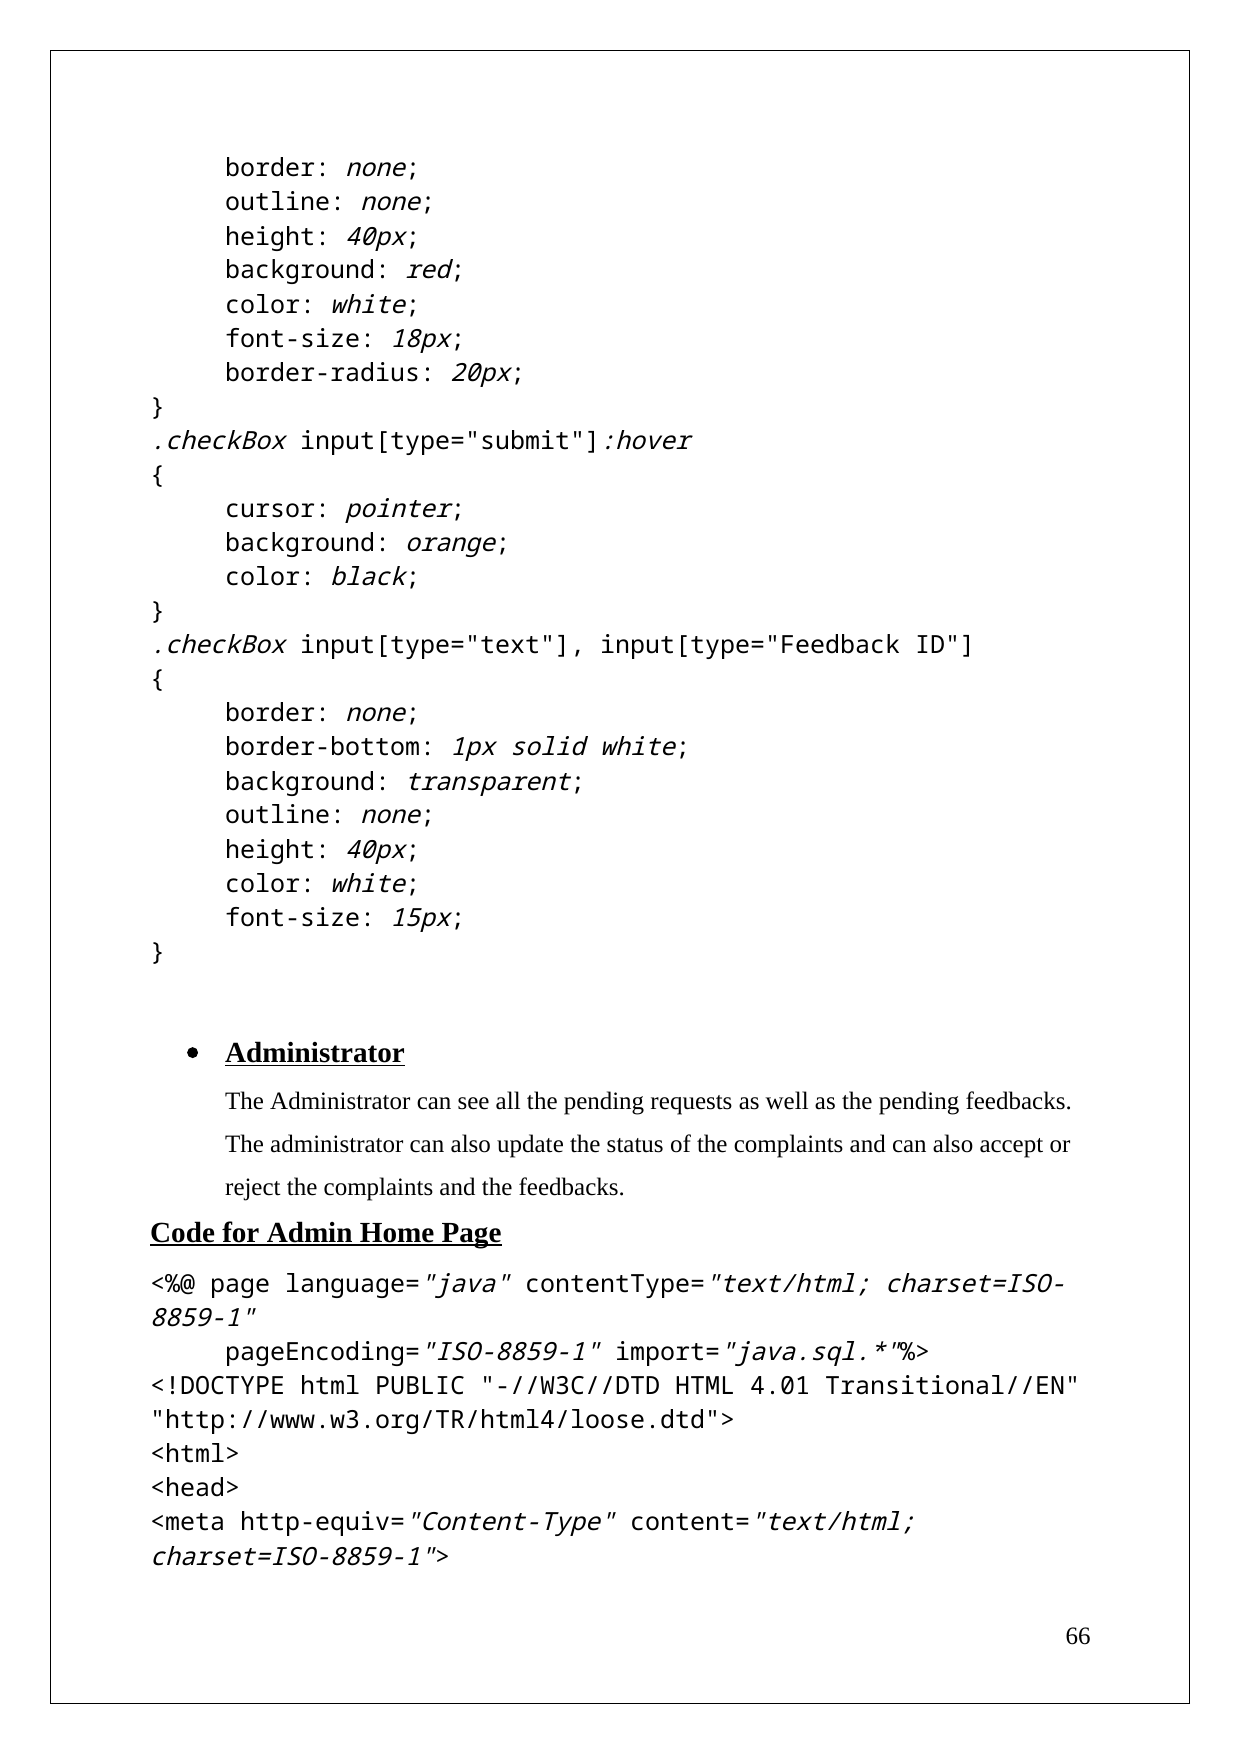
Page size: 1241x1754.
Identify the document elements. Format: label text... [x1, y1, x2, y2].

text .checkBox input[type="text"], input[type="Feedback ID"] [150, 627, 1090, 661]
text { [150, 661, 1090, 695]
text <html> [150, 1436, 1090, 1470]
text { [150, 457, 1090, 491]
text Code for Admin Home Page [150, 1215, 1090, 1249]
text color: white; [150, 286, 1090, 320]
text outline: none; [150, 797, 1090, 831]
text border-bottom: 1px solid white; [150, 729, 1090, 763]
text border: none; [150, 150, 1090, 184]
text height: 40px; [150, 831, 1090, 865]
text <meta http-equiv="Content-Type" content="text/html; charset=ISO-8859-1"> [150, 1504, 1090, 1572]
text border-radius: 20px; [150, 354, 1090, 388]
text color: black; [150, 559, 1090, 593]
text background: transparent; [150, 763, 1090, 797]
text The Administrator can see all the pending requests as well as the pending feedbacks. [225, 1086, 1090, 1115]
list Administrator [187, 1036, 1090, 1069]
text <%@ page language="java" contentType="text/html; charset=ISO-8859-1" [150, 1266, 1090, 1334]
text outline: none; [150, 184, 1090, 218]
text } [150, 933, 1090, 967]
text .checkBox input[type="submit"]:hover [150, 422, 1090, 457]
text font-size: 18px; [150, 320, 1090, 354]
text color: white; [150, 865, 1090, 899]
text The administrator can also update the status of the complaints and can also accept or reject the complaints and the feedbacks. [225, 1129, 1090, 1201]
text height: 40px; [150, 218, 1090, 252]
text } [150, 388, 1090, 422]
text pageEncoding="ISO-8859-1" import="java.sql.*"%> [150, 1334, 1090, 1368]
text <!DOCTYPE html PUBLIC "-//W3C//DTD HTML 4.01 Transitional//EN" "http://www.w3.org/TR/html4/loose.dtd"> [150, 1368, 1090, 1436]
text background: red; [150, 252, 1090, 286]
text <head> [150, 1470, 1090, 1504]
text } [150, 593, 1090, 627]
text background: orange; [150, 525, 1090, 559]
text cursor: pointer; [150, 491, 1090, 525]
text font-size: 15px; [150, 899, 1090, 933]
text border: none; [150, 695, 1090, 729]
